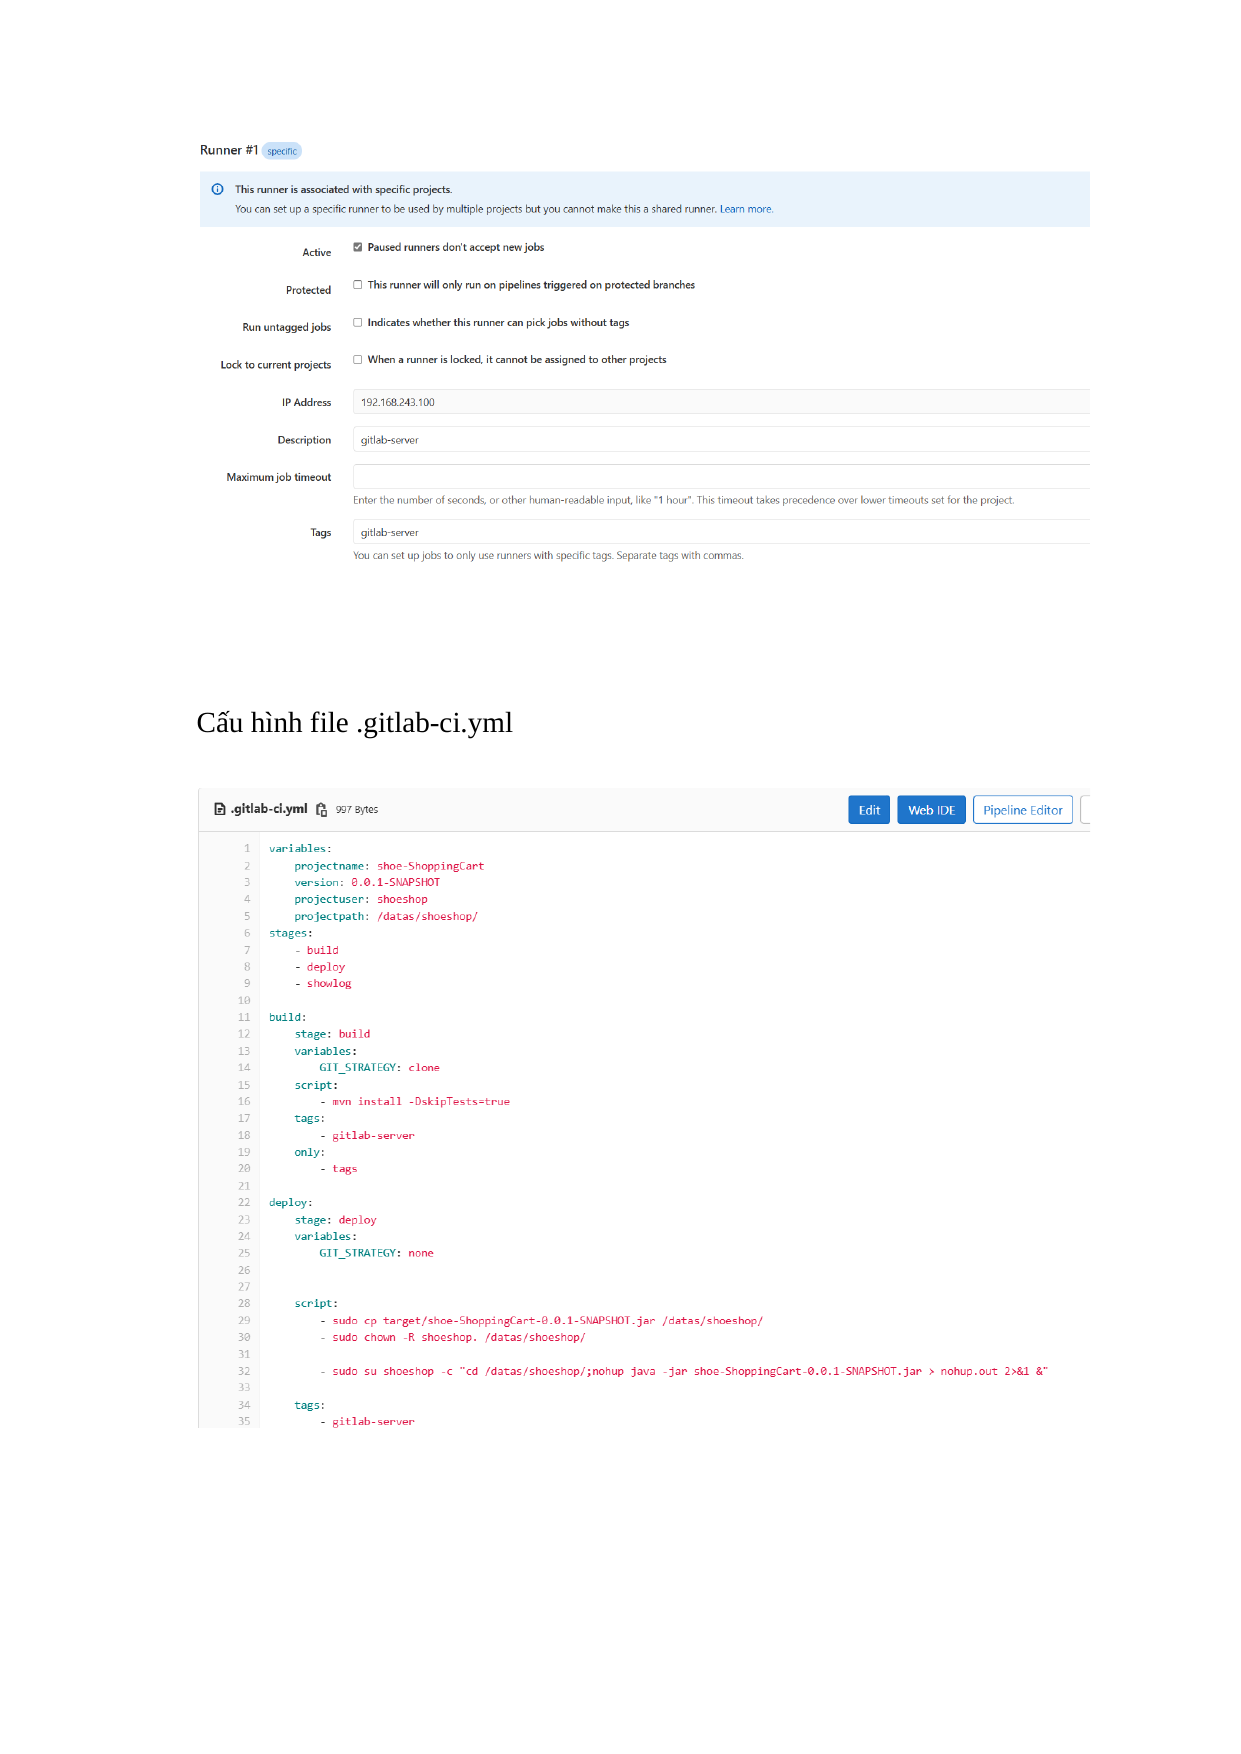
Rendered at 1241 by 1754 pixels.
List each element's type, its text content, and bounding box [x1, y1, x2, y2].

picture [196, 788, 1091, 1428]
text Cấu hình file .gitlab-ci.yml [196, 705, 1090, 738]
picture [196, 137, 1090, 571]
